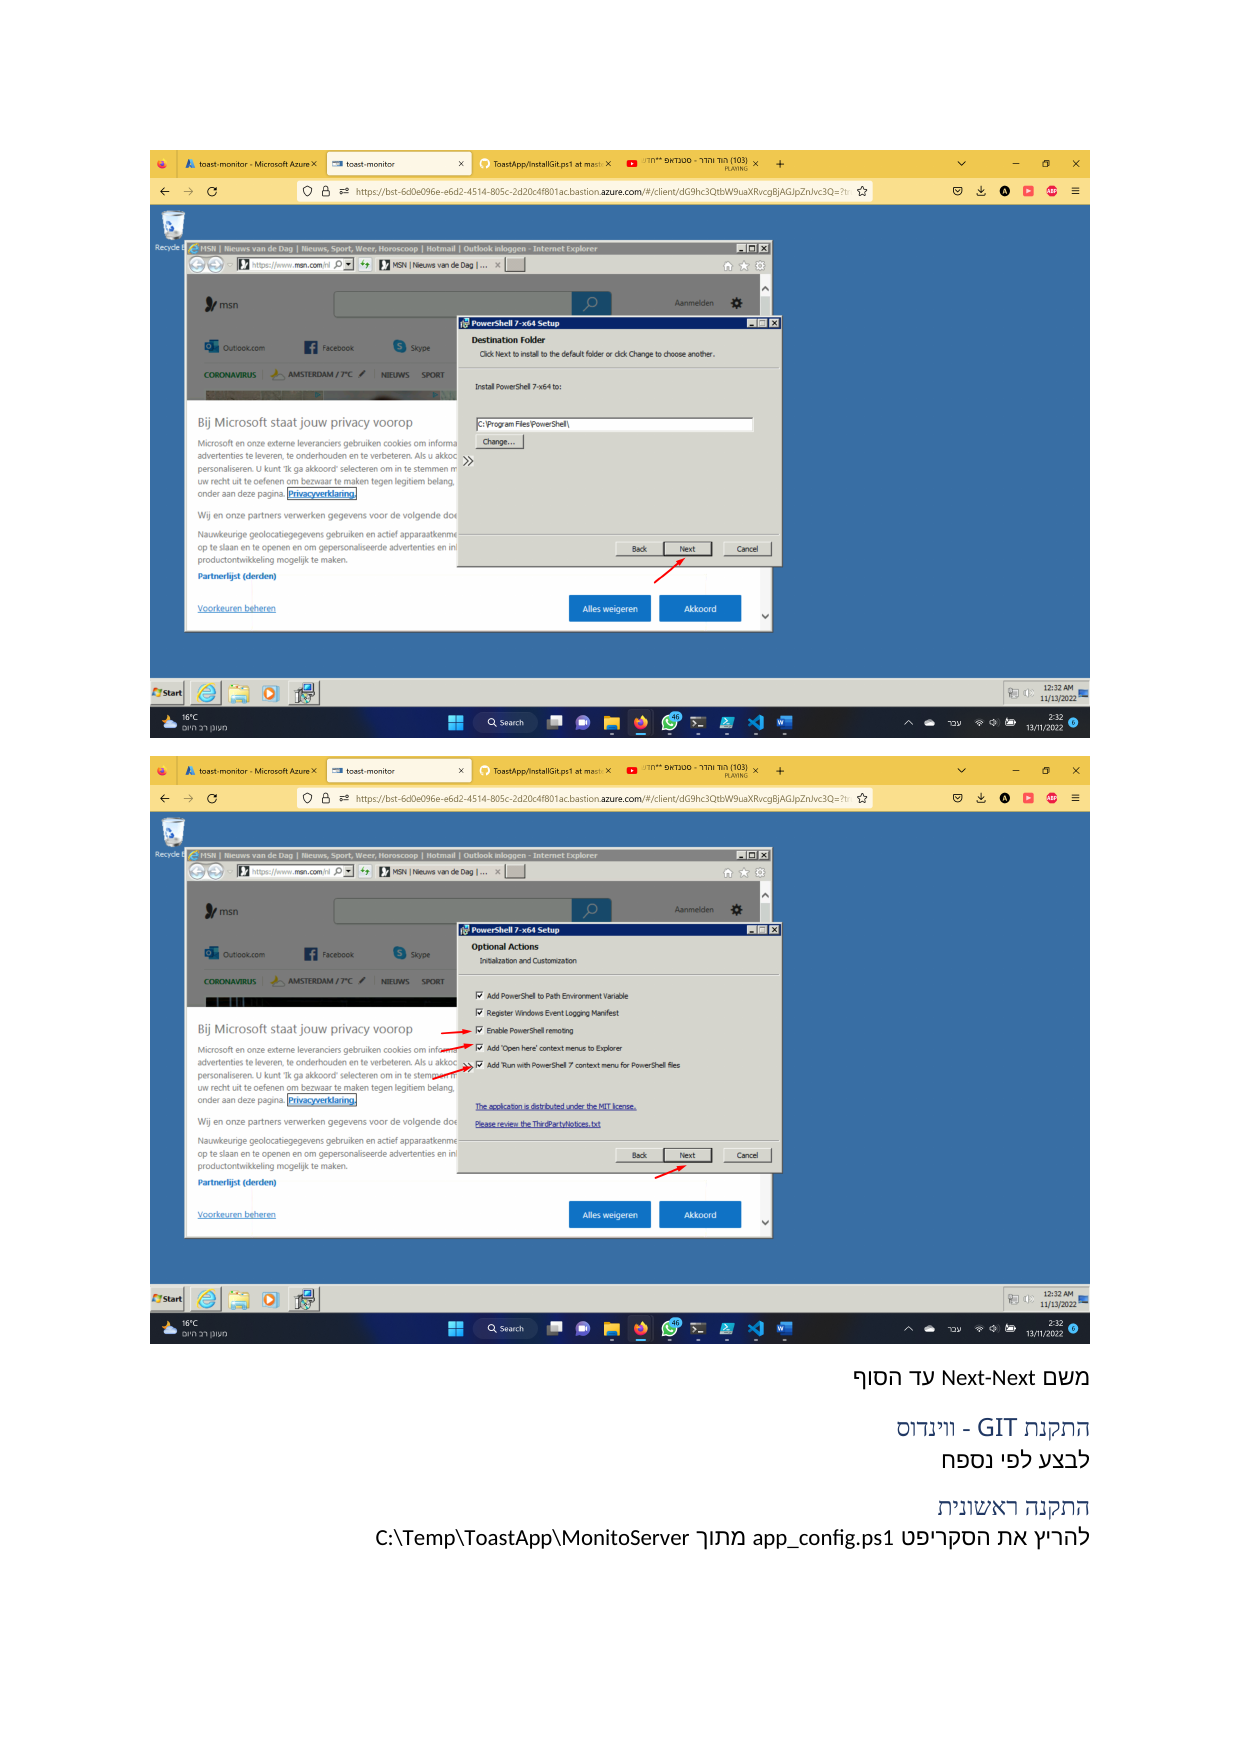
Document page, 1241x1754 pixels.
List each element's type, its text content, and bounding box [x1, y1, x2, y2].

picture [150, 756, 1090, 1344]
subtitle התקנת GIT - ווינדוס [150, 1410, 1090, 1444]
text משם Next-Next עד הסוף [150, 1363, 1090, 1391]
subtitle התקנה ראשונית [150, 1492, 1090, 1520]
text להריץ את הסקריפט app_config.ps1 מתוך C:\Temp\ToastApp\MonitoServer [150, 1523, 1090, 1551]
text לבצע לפי נספח [150, 1447, 1090, 1473]
picture [150, 150, 1090, 738]
